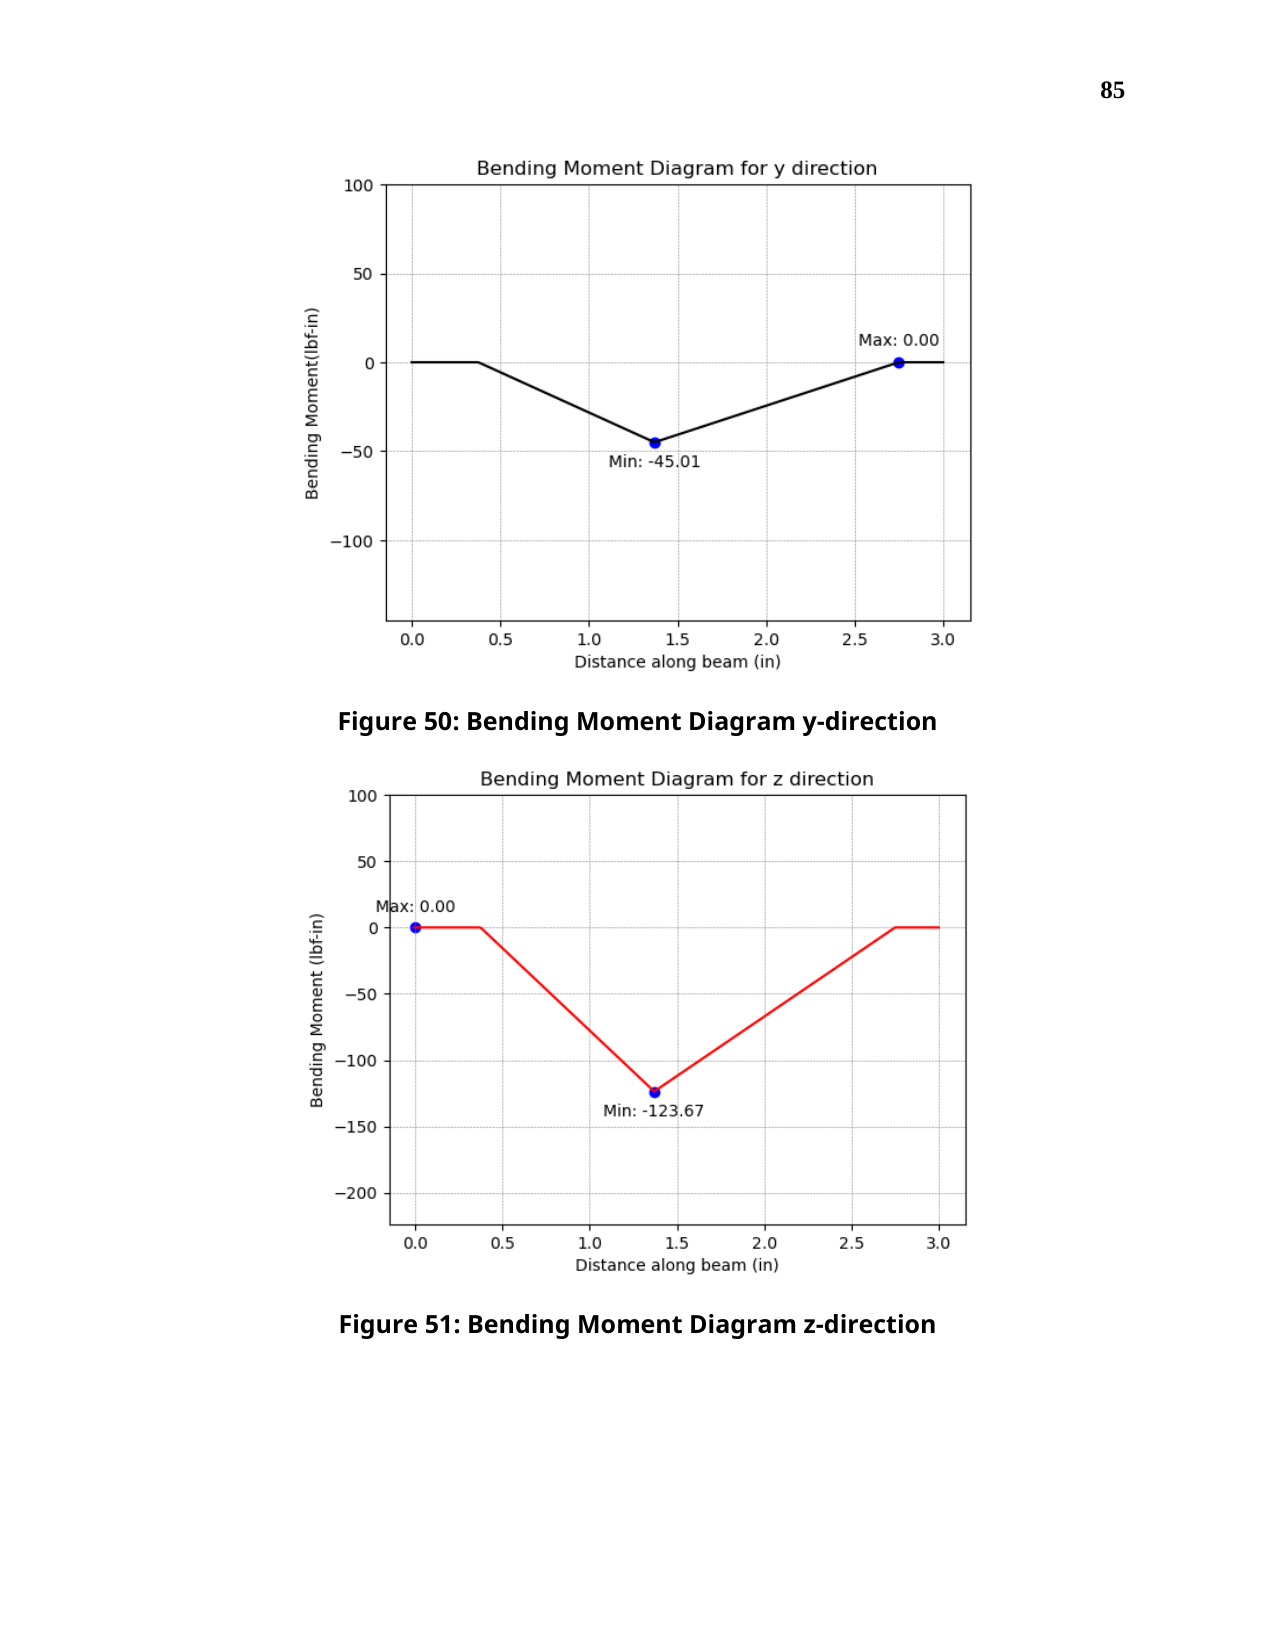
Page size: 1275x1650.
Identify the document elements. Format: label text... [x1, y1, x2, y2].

picture [299, 760, 976, 1286]
text Figure 51: Bending Moment Diagram z-direction [150, 1306, 1125, 1341]
text Figure 50: Bending Moment Diagram y-direction [150, 704, 1125, 738]
picture [294, 150, 981, 683]
